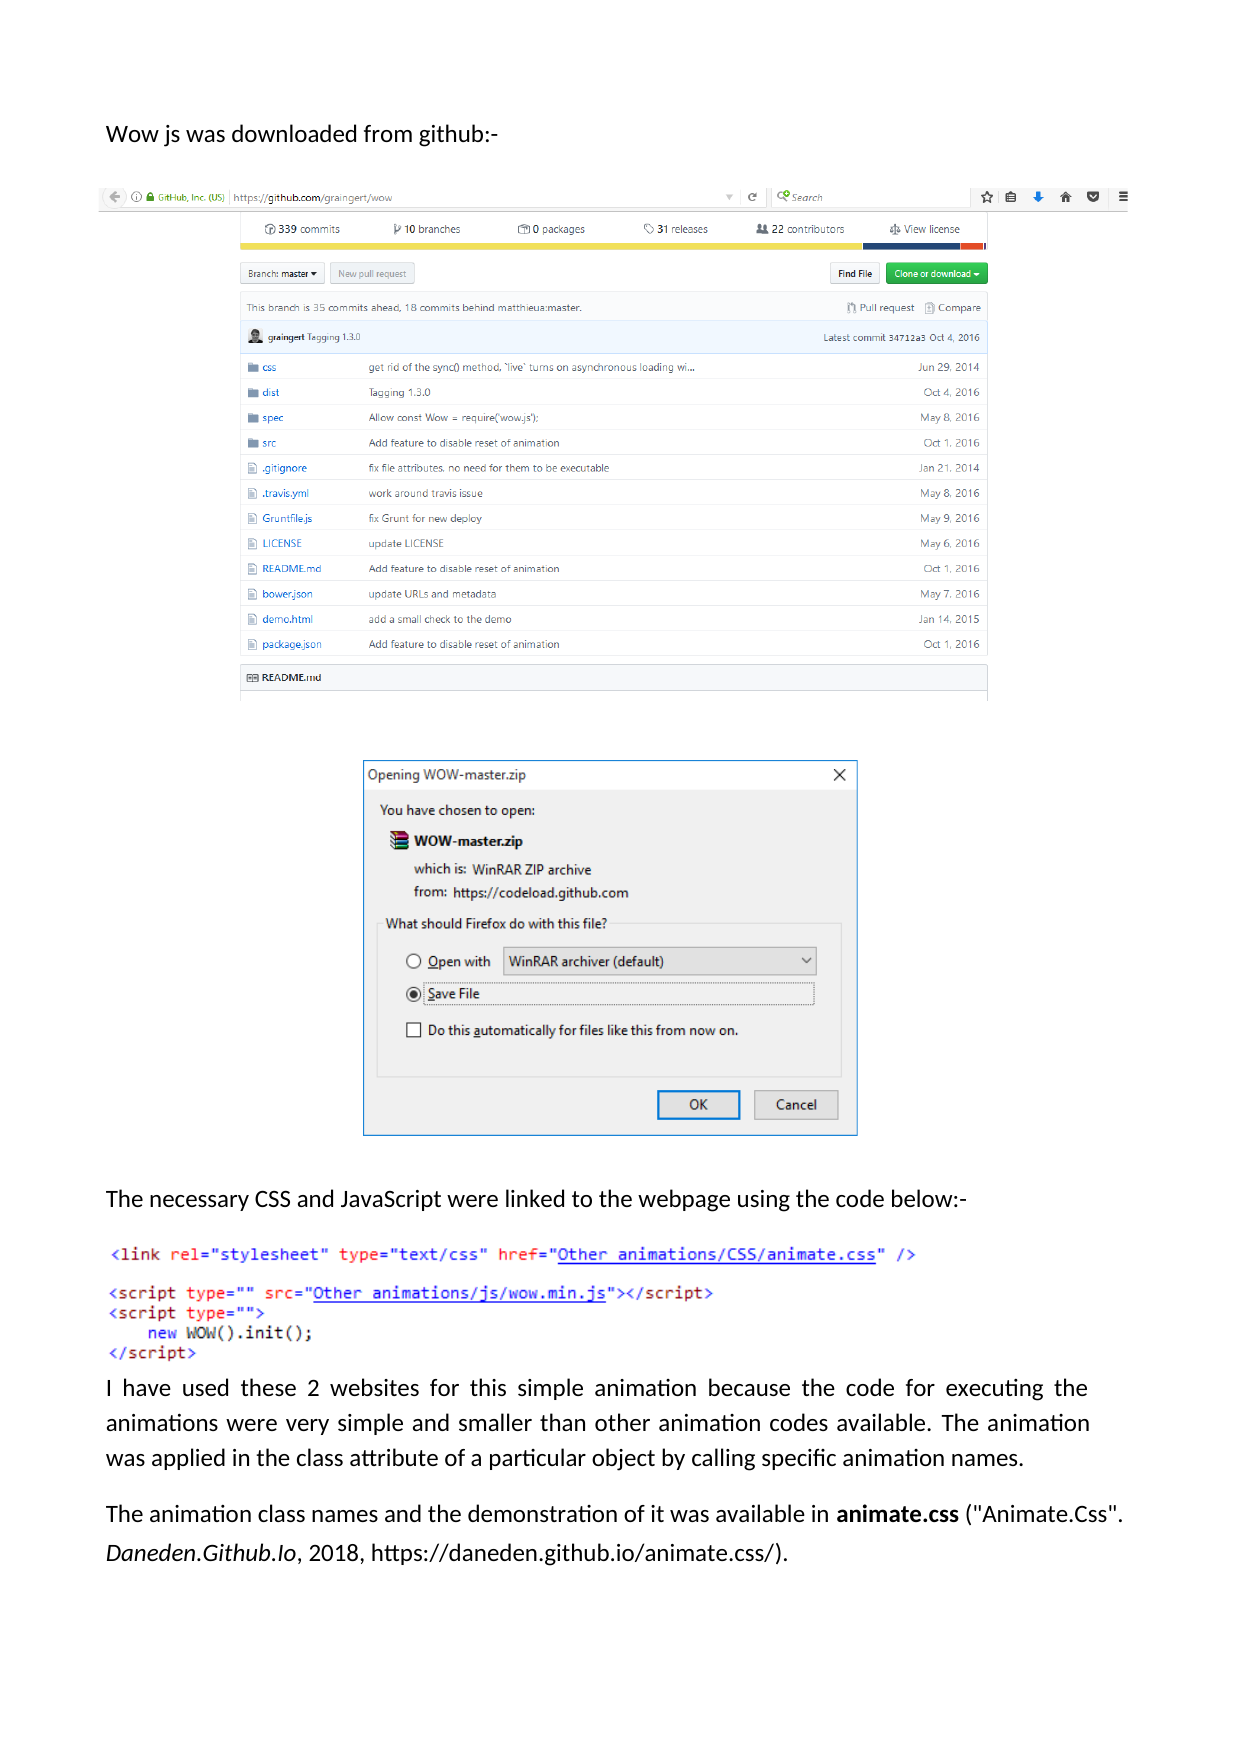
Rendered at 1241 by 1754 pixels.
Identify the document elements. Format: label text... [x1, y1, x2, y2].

picture [100, 1283, 726, 1367]
picture [98, 188, 1128, 701]
picture [108, 1237, 949, 1276]
text I have used these 2 websites for this simple animation because the code for executing the animations were very simple and smaller than other animation codes available. The animation was applied in the class attribute of a particular object by calling specific animation names. [106, 1372, 1090, 1473]
text Wow js was downloaded from github:- [106, 118, 1090, 149]
text The animation class names and the demonstration of it was available in animate.css ("Animate.Css". Daneden.Github.Io, 2018, https://daneden.github.io/animate.css/). [106, 1498, 1139, 1568]
text The necessary CSS and JavaScript were linked to the webpage using the code below:- [106, 1183, 1090, 1214]
picture [363, 760, 858, 1136]
